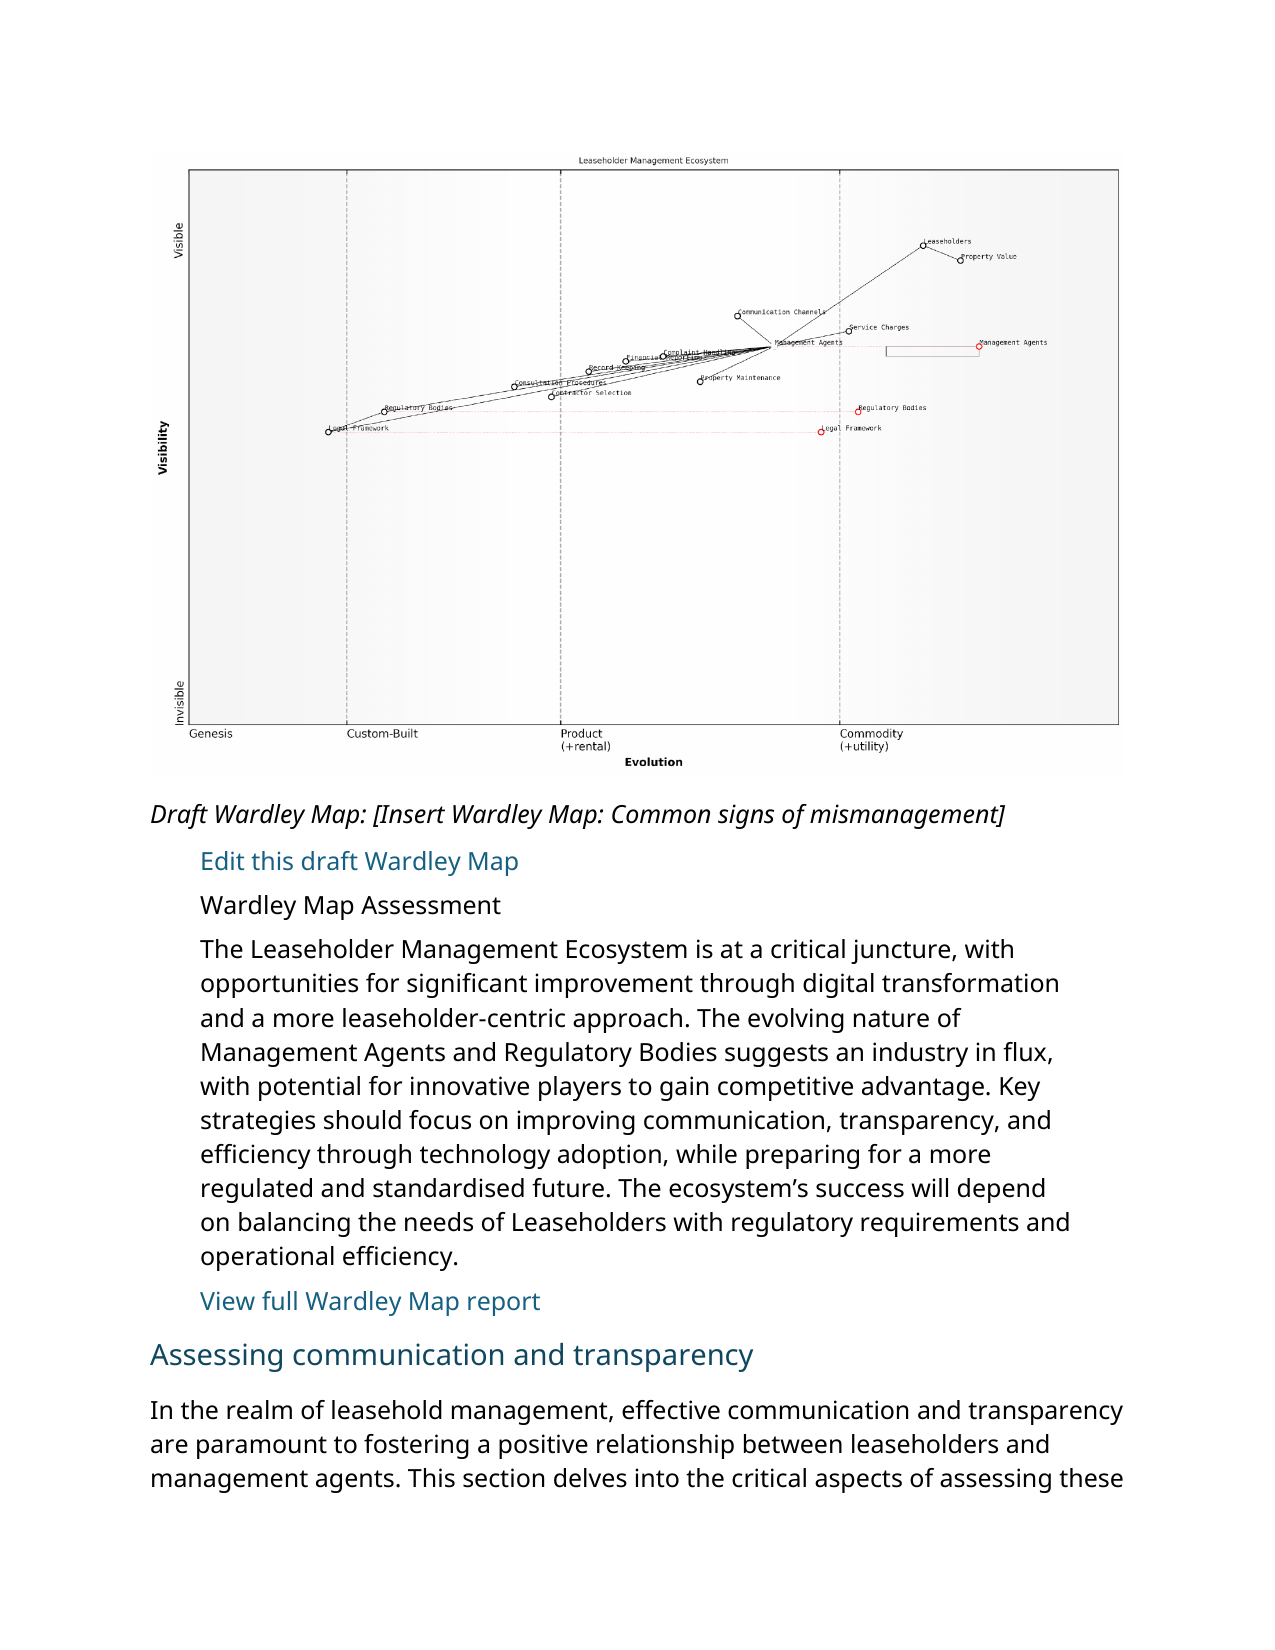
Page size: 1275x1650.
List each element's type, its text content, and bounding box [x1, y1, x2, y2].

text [150, 1392, 1125, 1494]
text Wardley Map Assessment [200, 888, 1075, 922]
text The Leaseholder Management Ecosystem is at a critical juncture, with opportunities for significant improvement through digital transformation and a more leaseholder-centric approach. The evolving nature of Management Agents and Regulatory Bodies suggests an industry in flux, with potential for innovative players to gain competitive advantage. Key strategies should focus on improving communication, transparency, and efficiency through technology adoption, while preparing for a more regulated and standardised future. The ecosystem’s success will depend on balancing the needs of Leaseholders with regulatory requirements and operational efficiency. [200, 932, 1075, 1273]
text View full Wardley Map report [200, 1283, 1075, 1317]
picture [150, 150, 1125, 776]
subtitle Assessing communication and transparency [150, 1334, 1125, 1373]
text Draft Wardley Map: [Insert Wardley Map: Common signs of mismanagement] [150, 797, 1125, 831]
text Edit this draft Wardley Map [200, 843, 1075, 877]
